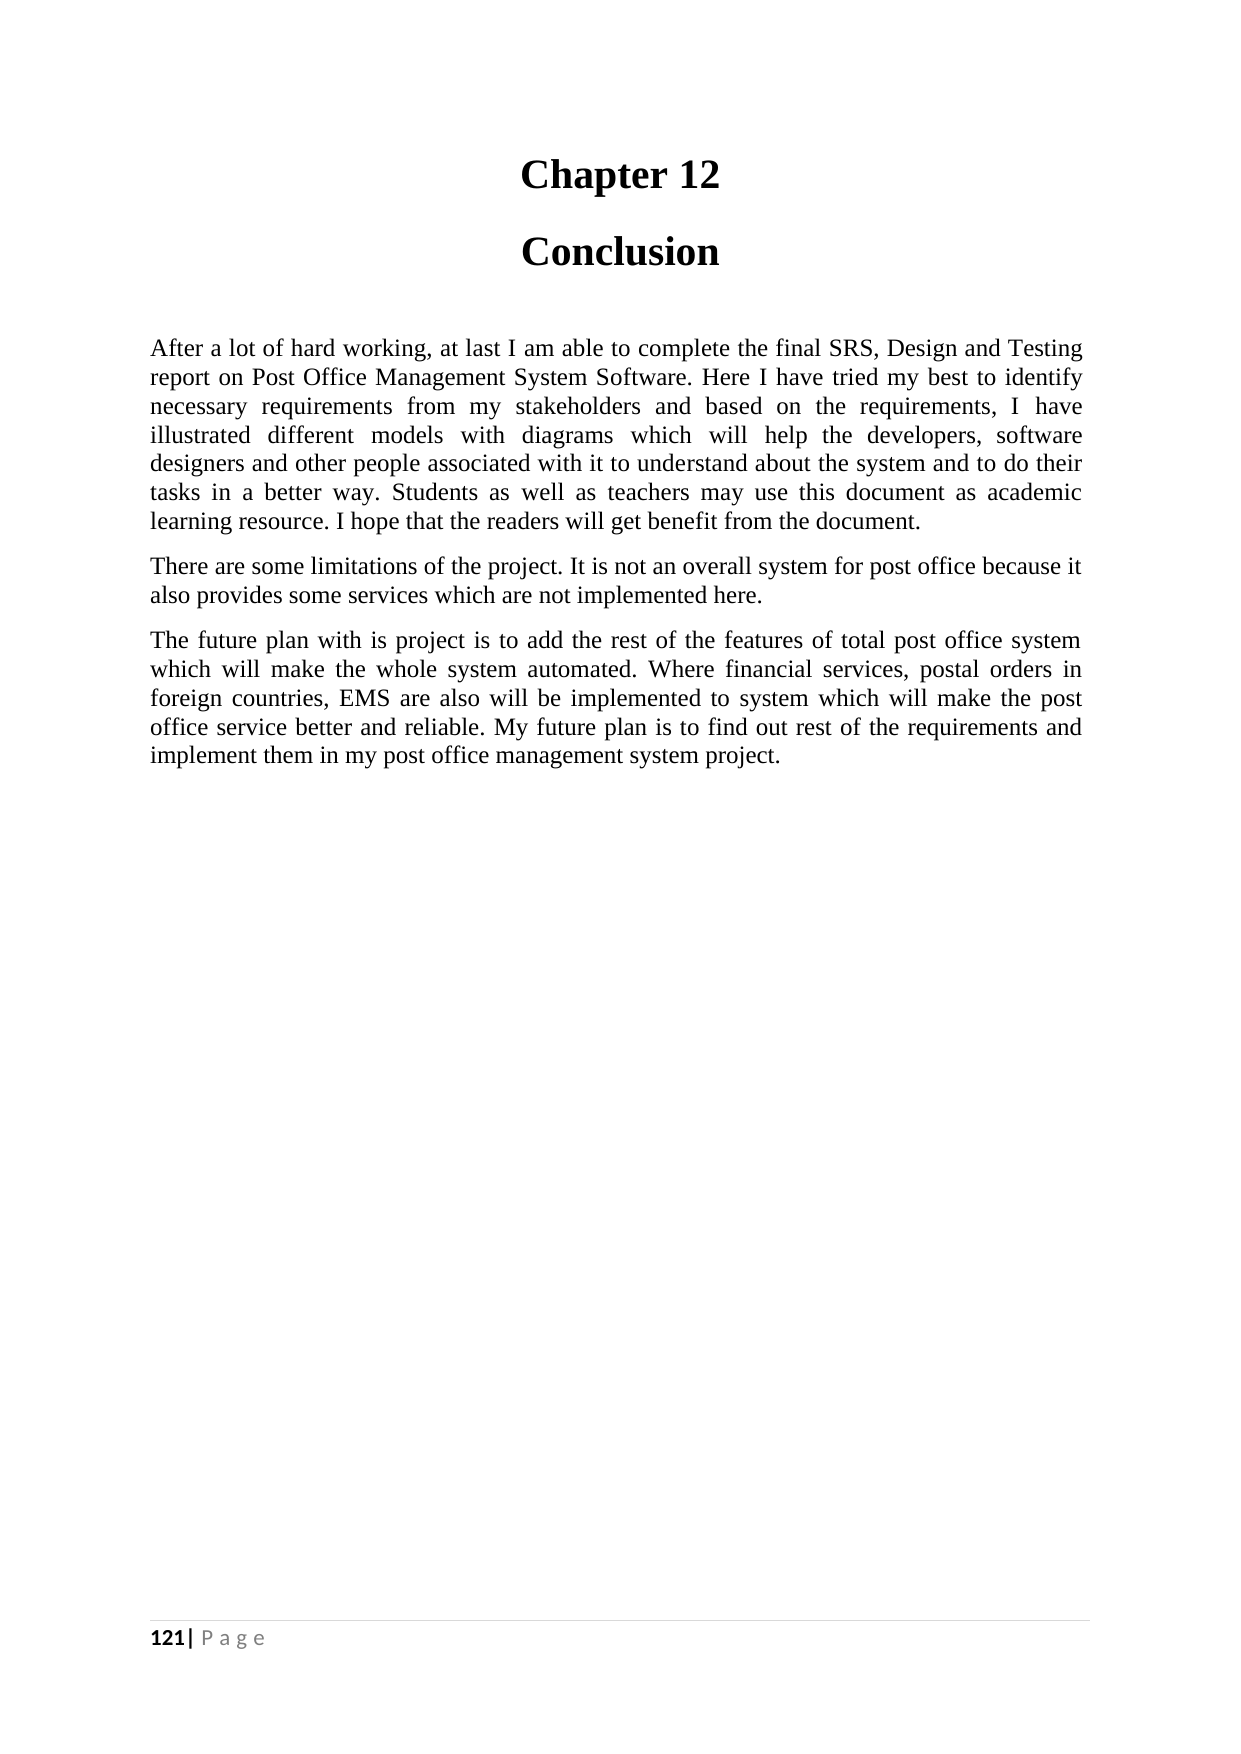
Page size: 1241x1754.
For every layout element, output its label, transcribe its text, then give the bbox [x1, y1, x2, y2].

subtitle Chapter 12 [150, 150, 1090, 198]
text After a lot of hard working, at last I am able to complete the final SRS, Design and Testing report on Post Office Management System Software. Here I have tried my best to identify necessary requirements from my stakeholders and based on the requirements, I have illustrated different models with diagrams which will help the developers, software designers and other people associated with it to understand about the system and to do their tasks in a better way. Students as well as teachers may use this document as academic learning resource. I hope that the readers will get benefit from the document. [150, 333, 1083, 535]
text The future plan with is project is to add the rest of the features of total post office system which will make the whole system automated. Where financial services, postal orders in foreign countries, EMS are also will be implemented to system which will make the post office service better and reliable. My future plan is to find out rest of the requirements and implement them in my post office management system project. [150, 626, 1083, 769]
subtitle Conclusion [150, 227, 1090, 274]
text There are some limitations of the project. It is not an overall system for post office because it also provides some services which are not implemented here. [150, 551, 1083, 609]
